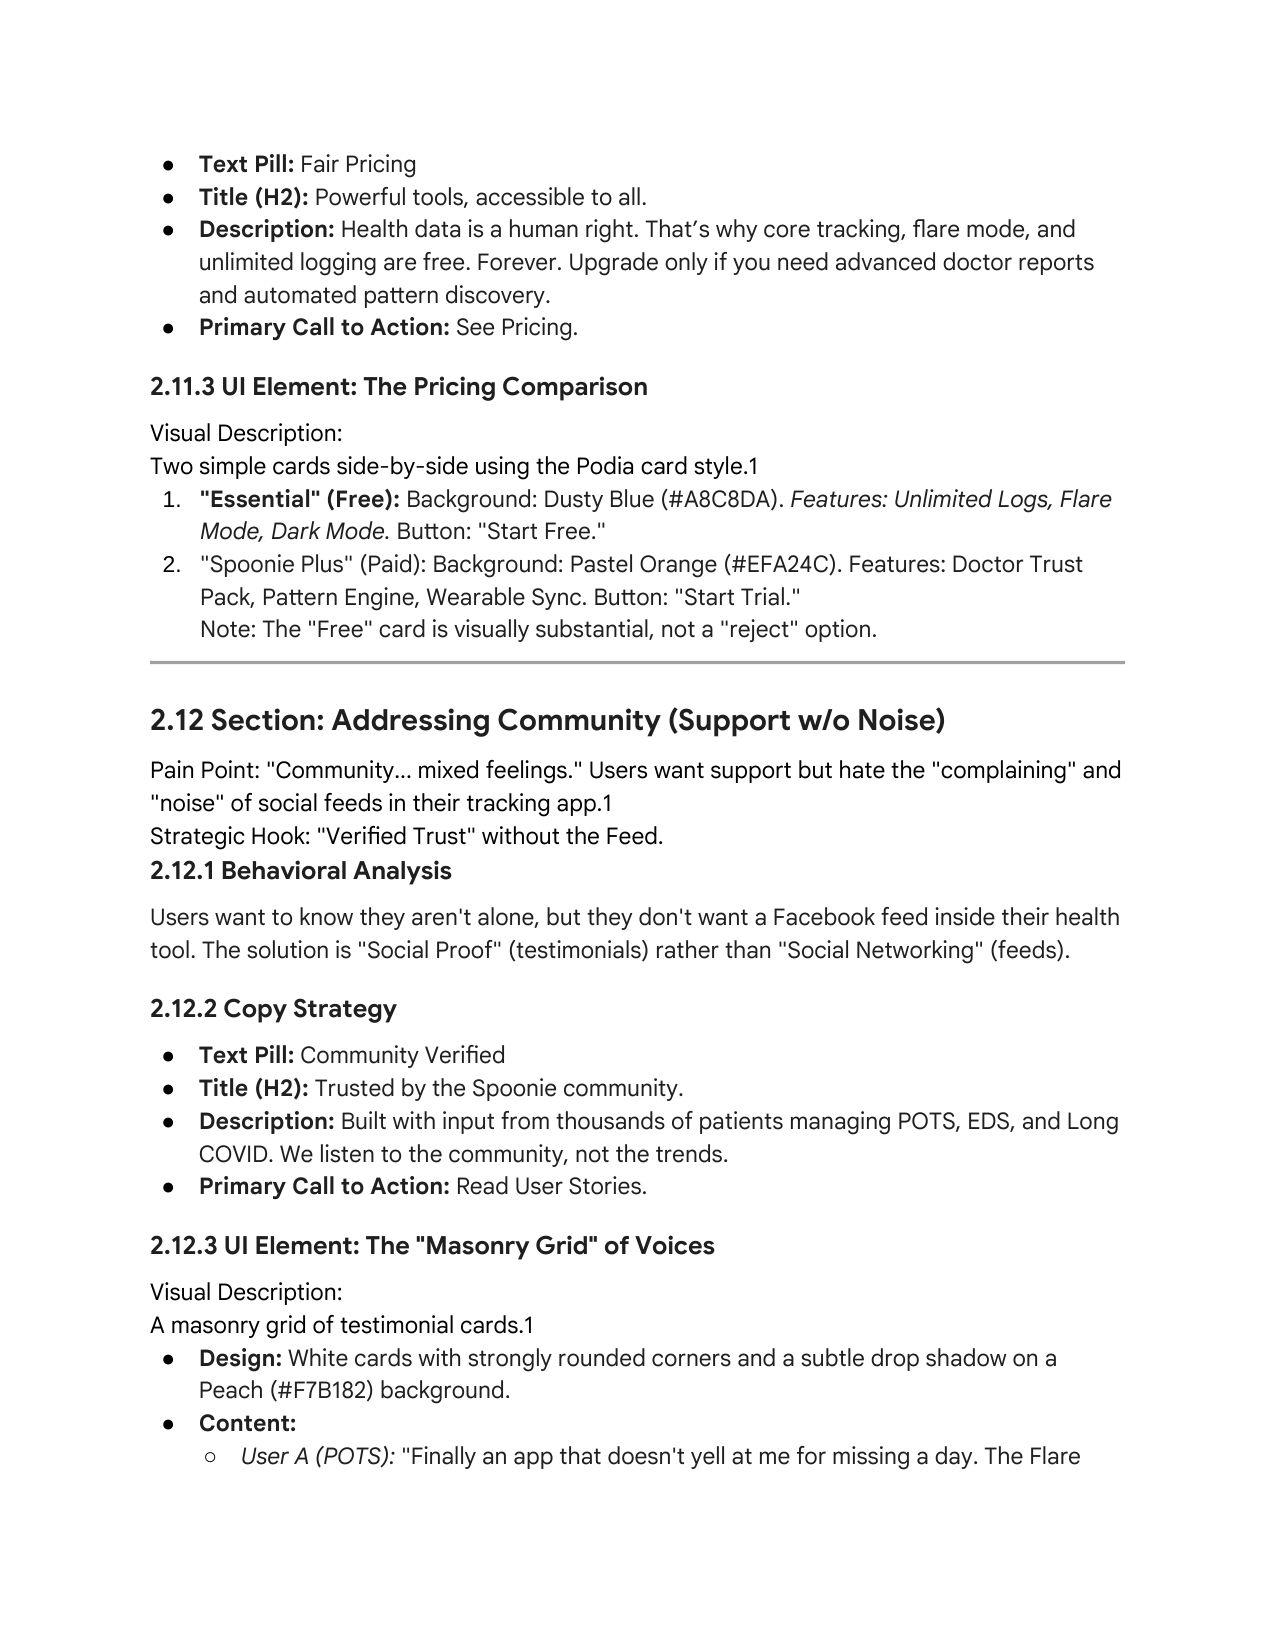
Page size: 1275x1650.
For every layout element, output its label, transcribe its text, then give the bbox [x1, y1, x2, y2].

list Description: Health data is a human right. That’s why core tracking, flare mode, and unlimited logging are free. Forever. Upgrade only if you need advanced doctor reports and automated pattern discovery. [161, 215, 1125, 309]
list Primary Call to Action: See Pricing. [161, 313, 1125, 342]
subtitle 2.11.3 UI Element: The Pricing Comparison [150, 371, 1125, 403]
text Visual Description: [150, 419, 1125, 448]
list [203, 1442, 1125, 1471]
text Two simple cards side-by-side using the Podia card style.1 [150, 452, 1125, 481]
subtitle 2.12.2 Copy Strategy [150, 993, 1125, 1025]
list "Essential" (Free): Background: Dusty Blue (#A8C8DA). Features: Unlimited Logs, Flare Mode, Dark Mode. Button: "Start Free." [162, 485, 1125, 546]
text Users want to know they aren't alone, but they don't want a Facebook feed inside their health tool. The solution is "Social Proof" (testimonials) rather than "Social Networking" (feeds). [150, 903, 1125, 964]
list Text Pill: Fair Pricing [161, 150, 1125, 179]
list "Spoonie Plus" (Paid): Background: Pastel Orange (#EFA24C). Features: Doctor Trust Pack, Pattern Engine, Wearable Sync. Button: "Start Trial." Note: The "Free" card is visually substantial, not a "reject" option. [162, 550, 1125, 644]
text Pain Point: "Community... mixed feelings." Users want support but hate the "complaining" and "noise" of social feeds in their tracking app.1 [150, 757, 1125, 818]
subtitle 2.12.1 Behavioral Analysis [150, 855, 1125, 886]
subtitle 2.12 Section: Addressing Community (Support w/o Noise) [150, 665, 1125, 739]
list Text Pill: Community Verified [161, 1042, 1125, 1071]
list Description: Built with input from thousands of patients managing POTS, EDS, and Long COVID. We listen to the community, not the trends. [161, 1107, 1125, 1169]
text A masonry grid of testimonial cards.1 [150, 1311, 1125, 1340]
text Visual Description: [150, 1278, 1125, 1307]
list Design: White cards with strongly rounded corners and a subtle drop shadow on a Peach (#F7B182) background. [161, 1344, 1125, 1405]
list Title (H2): Powerful tools, accessible to all. [161, 183, 1125, 211]
list Content: [161, 1409, 1125, 1438]
text Strategic Hook: "Verified Trust" without the Feed. [150, 822, 1125, 851]
list Title (H2): Trusted by the Spoonie community. [161, 1074, 1125, 1103]
list Primary Call to Action: Read User Stories. [161, 1173, 1125, 1201]
subtitle 2.12.3 UI Element: The "Masonry Grid" of Voices [150, 1230, 1125, 1262]
